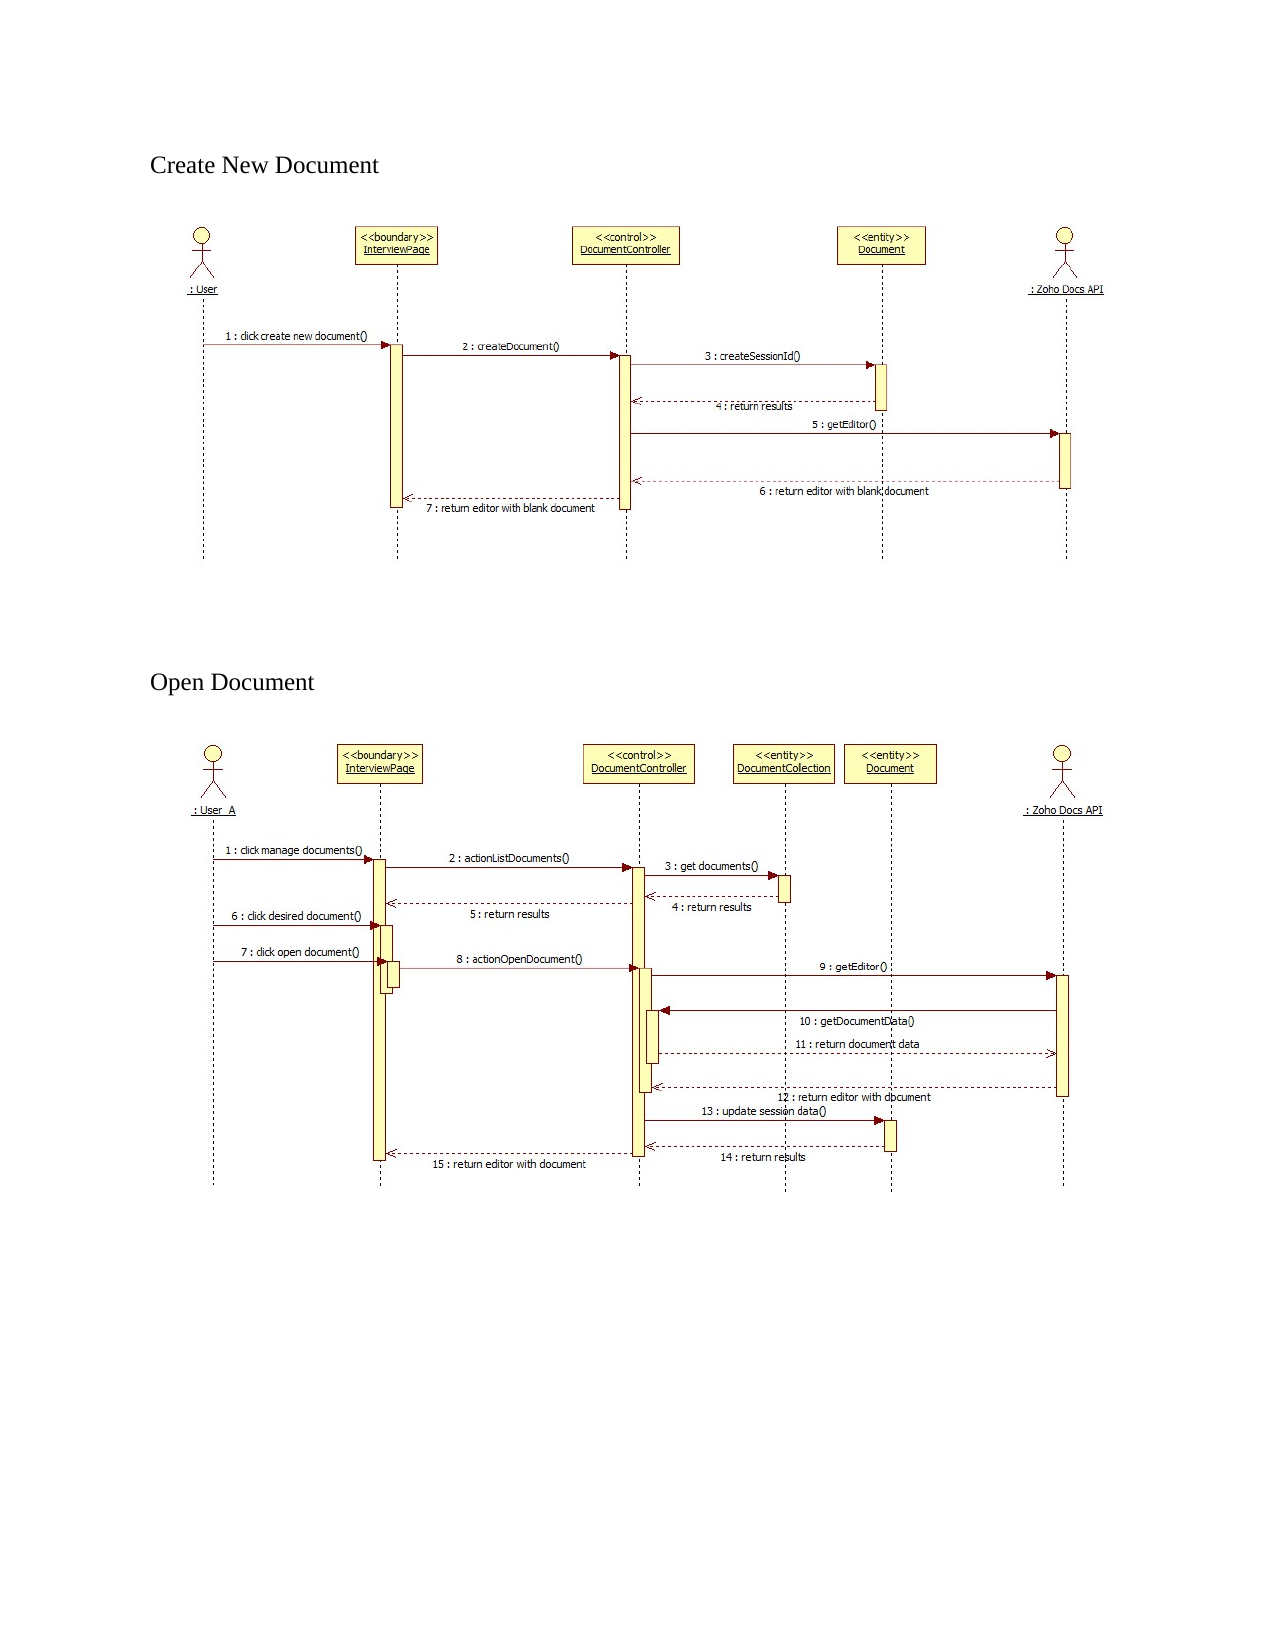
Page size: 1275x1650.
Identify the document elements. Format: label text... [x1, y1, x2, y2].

picture [150, 724, 1125, 1213]
text Create New Document [150, 150, 1125, 179]
text Open Document [150, 667, 1125, 696]
picture [150, 208, 1125, 580]
